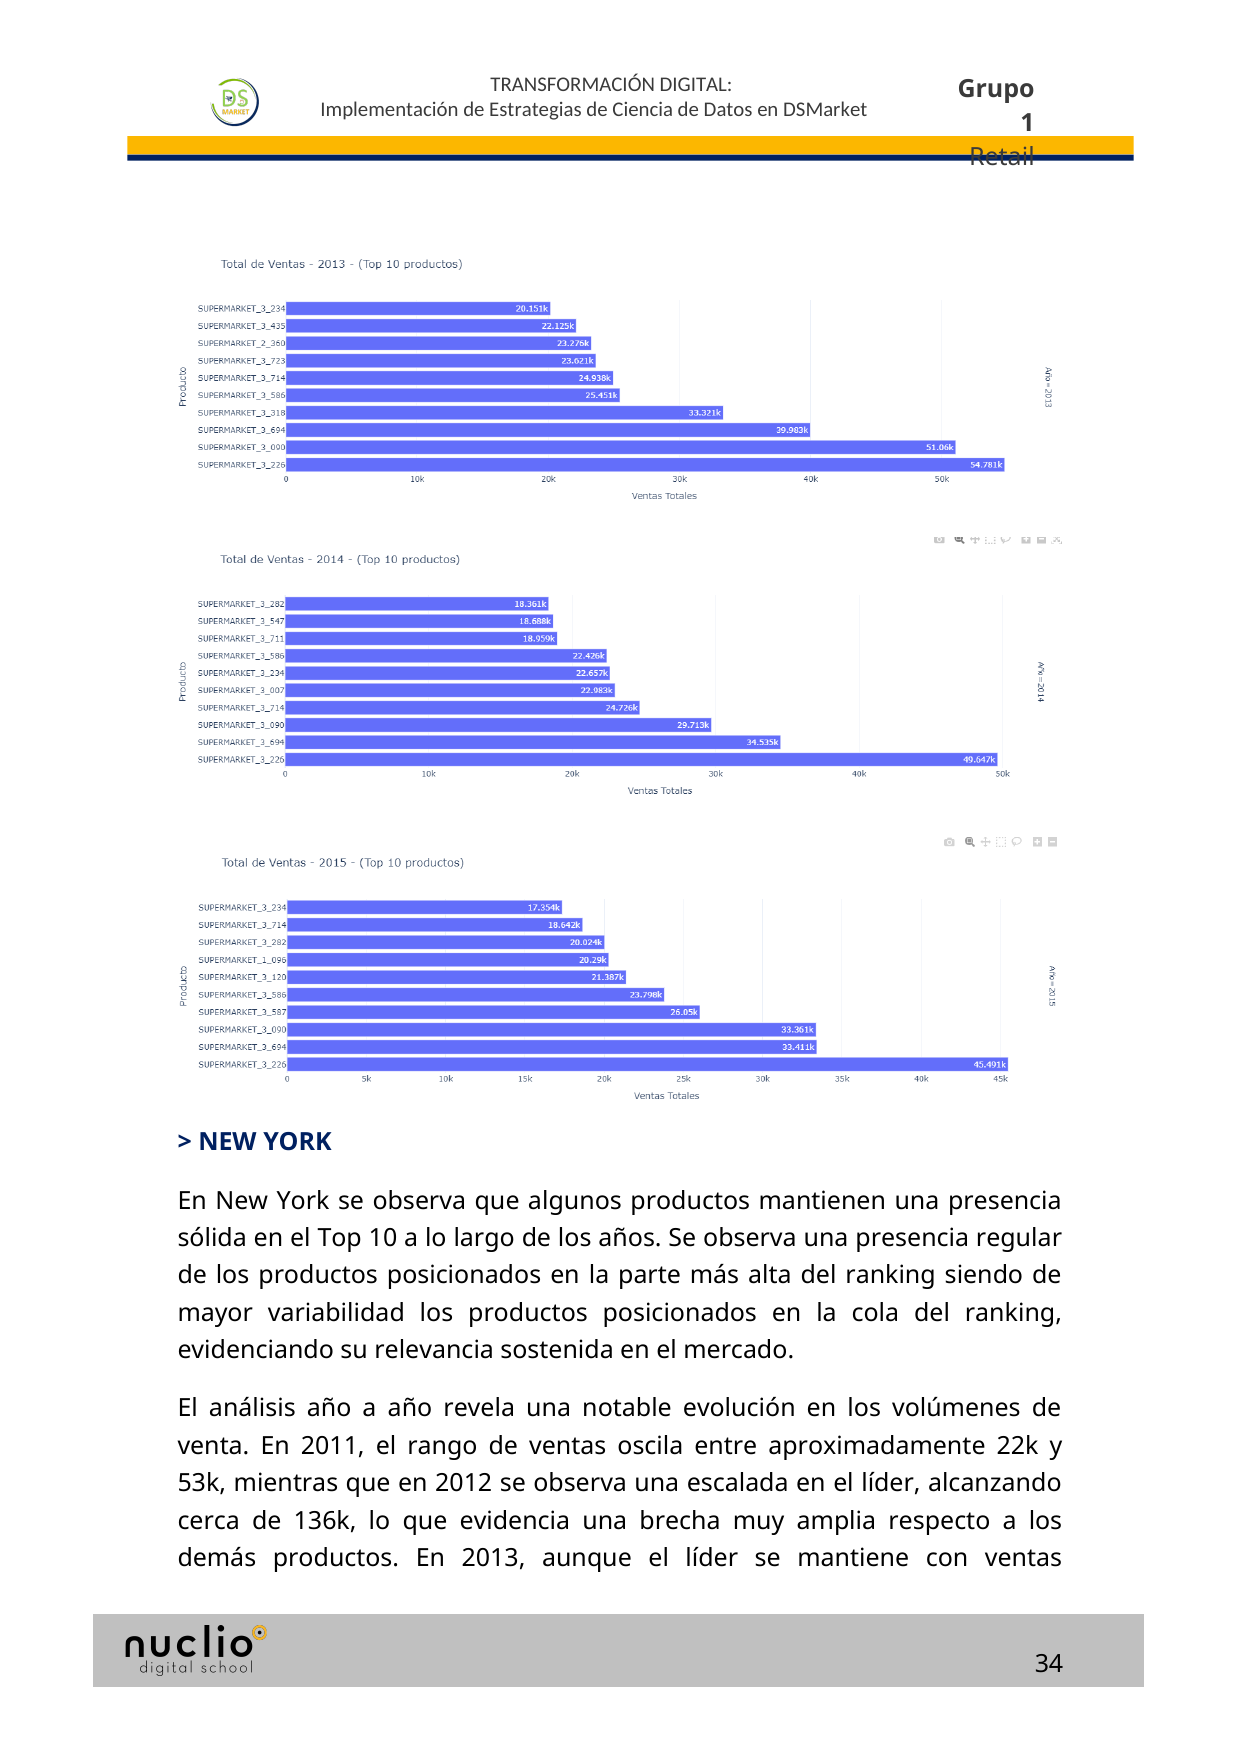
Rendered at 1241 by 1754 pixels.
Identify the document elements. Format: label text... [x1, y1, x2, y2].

picture [125, 1625, 267, 1676]
picture [205, 70, 264, 127]
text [177, 1390, 1063, 1574]
text En New York se observa que algunos productos mantienen una presencia sólida en el Top 10 a lo largo de los años. Se observa una presencia regular de los productos posicionados en la parte más alta del ranking siendo de mayor variabilidad los productos posicionados en la cola del ranking, evidenciando su relevancia sostenida en el mercado. [177, 1182, 1063, 1366]
picture [177, 837, 1063, 1100]
text > NEW YORK [177, 1124, 1063, 1158]
picture [177, 537, 1063, 814]
picture [177, 241, 1063, 513]
